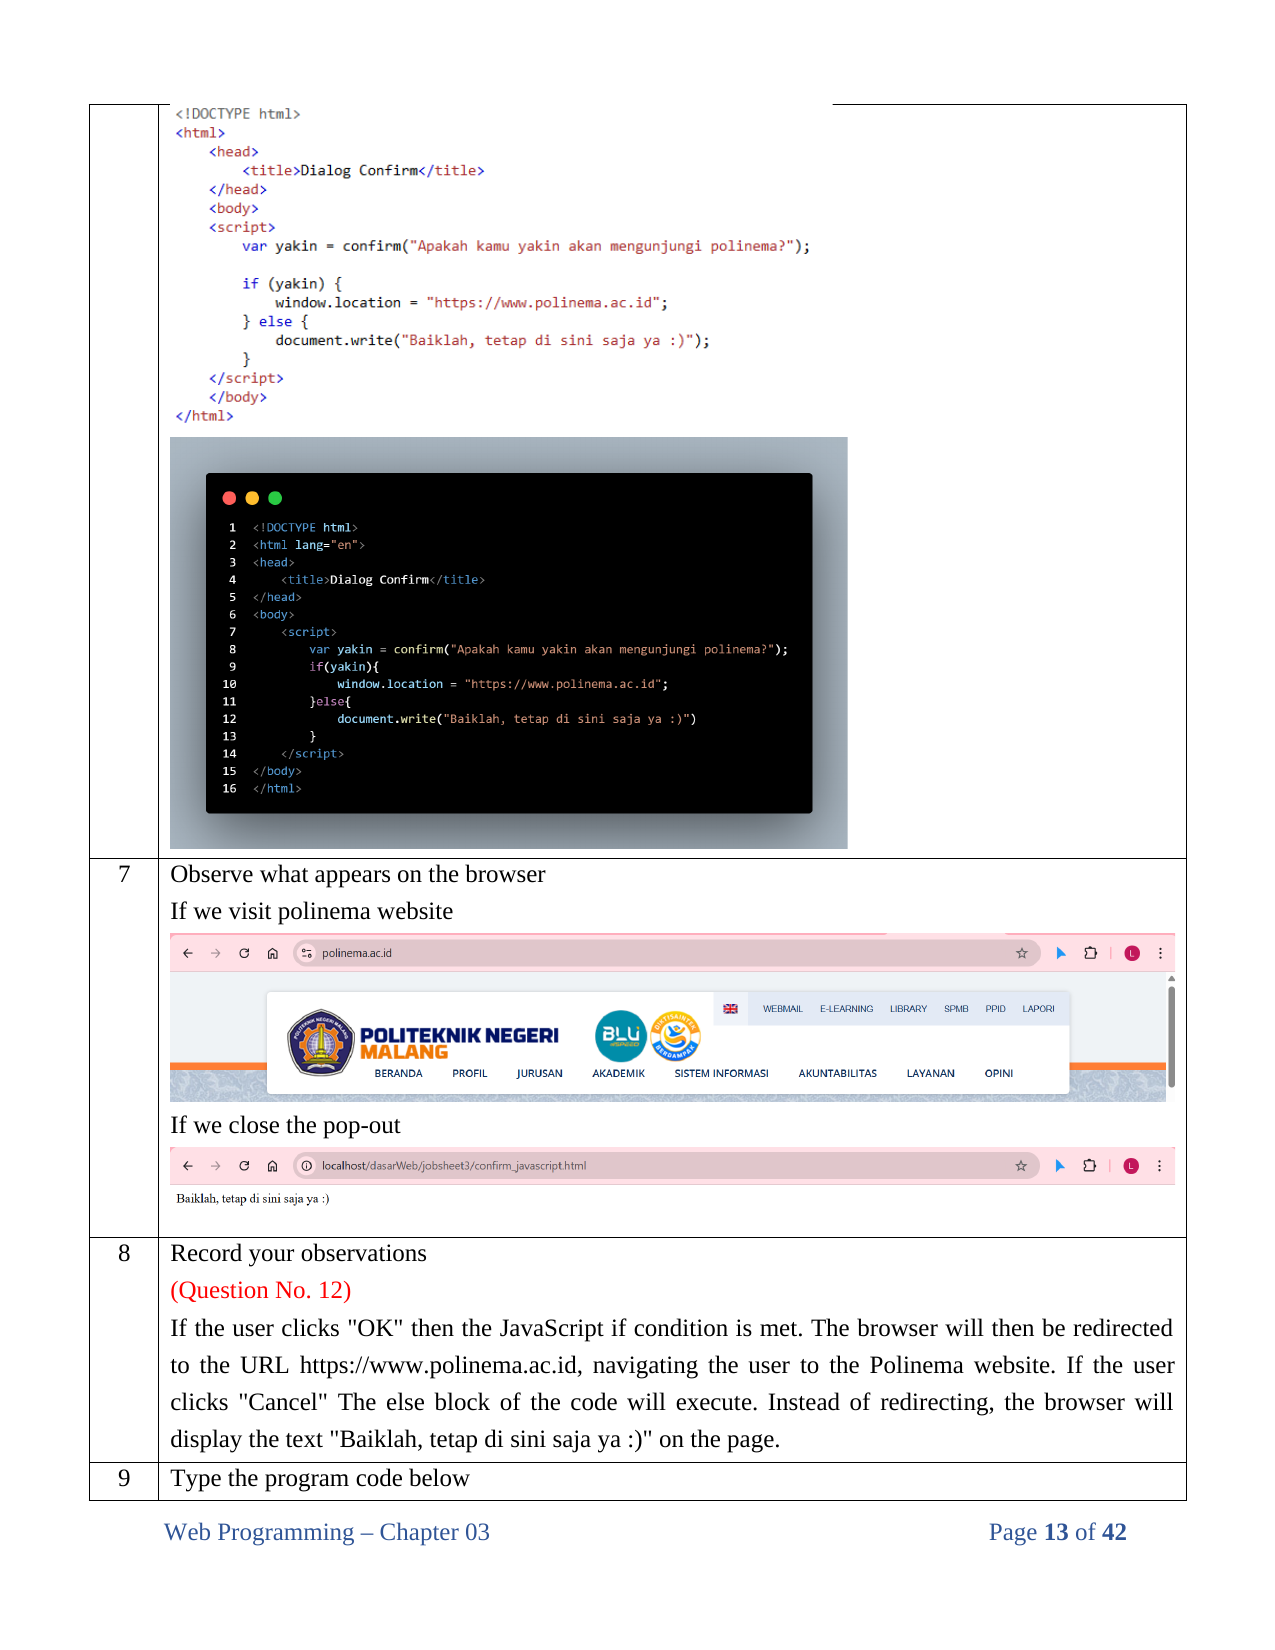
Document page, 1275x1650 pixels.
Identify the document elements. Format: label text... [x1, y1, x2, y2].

table_cell Observe what appears on the browser If we visit polinema website If we close the pop-out [159, 859, 1186, 1237]
picture [170, 437, 848, 849]
table_cell 6 [90, 105, 158, 858]
picture [170, 1147, 1176, 1229]
picture [170, 933, 1176, 1102]
table_cell Record your observations (Question No. 12) If the user clicks "OK" then the JavaScript if condition is met. The browser will then be redirected to the URL https://www.polinema.ac.id, navigating the user to the Polinema website. If the user clicks "Cancel" The else block of the code will execute. Instead of redirecting, the browser will display the text "Baiklah, tetap di sini saja ya :)" on the page. [159, 1238, 1186, 1462]
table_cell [159, 105, 1186, 858]
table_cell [159, 1463, 1186, 1500]
picture [170, 104, 833, 429]
table_cell 8 [90, 1238, 158, 1462]
table_cell 7 [90, 859, 158, 1237]
table_cell 9 [90, 1463, 158, 1500]
